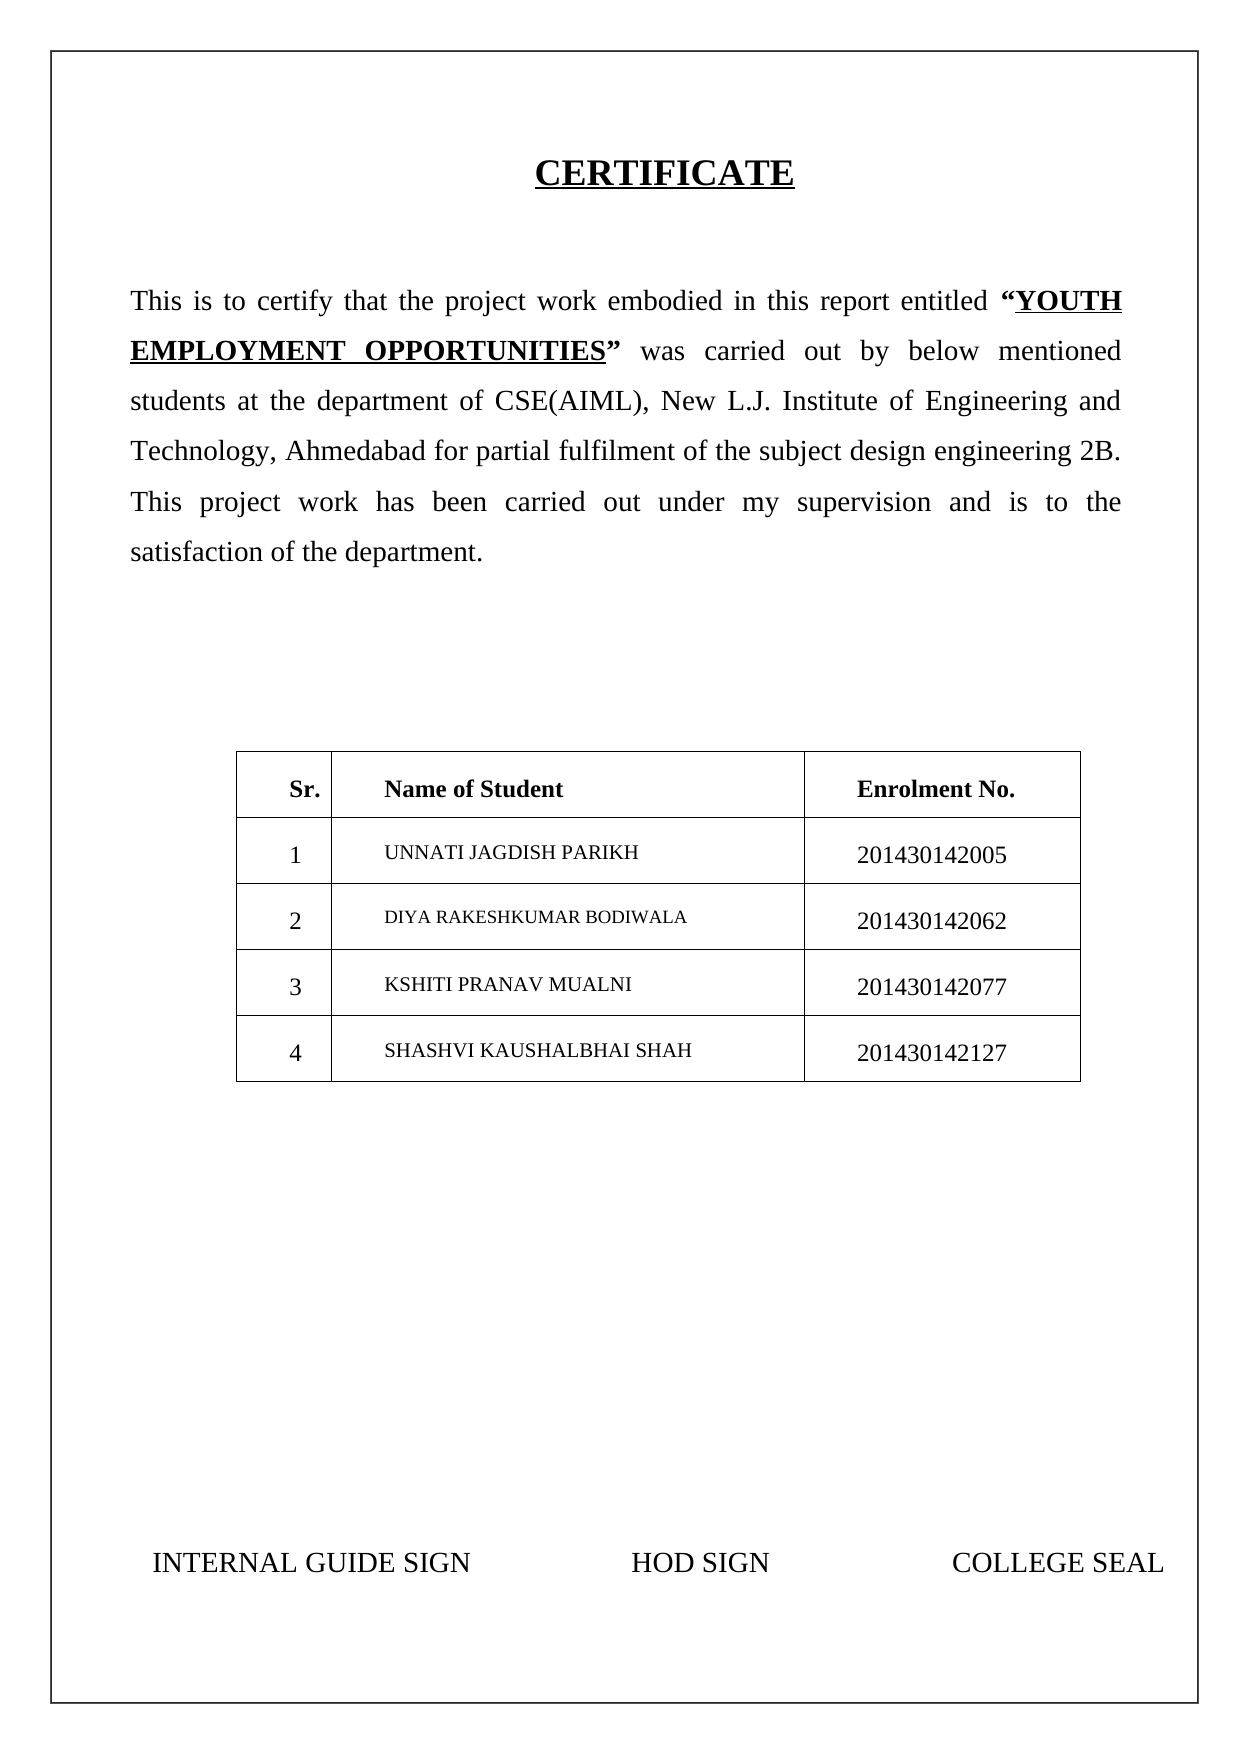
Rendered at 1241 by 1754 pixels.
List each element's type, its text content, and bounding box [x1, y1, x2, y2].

table_cell 201430142062 [805, 884, 1080, 949]
table_cell 4 [237, 1016, 331, 1081]
table_cell 1 [237, 818, 331, 883]
table_cell 201430142005 [805, 818, 1080, 883]
table_cell 201430142127 [805, 1016, 1080, 1081]
table_cell SHASHVI KAUSHALBHAI SHAH [332, 1016, 804, 1081]
table_cell 3 [237, 950, 331, 1015]
text CERTIFICATE [130, 150, 1196, 193]
text INTERNAL GUIDE SIGN HOD SIGN COLLEGE SEAL [130, 1545, 1196, 1578]
table_cell DIYA RAKESHKUMAR BODIWALA [332, 884, 804, 949]
table_cell UNNATI JAGDISH PARIKH [332, 818, 804, 883]
table_cell KSHITI PRANAV MUALNI [332, 950, 804, 1015]
table_cell 201430142077 [805, 950, 1080, 1015]
table_cell 2 [237, 884, 331, 949]
table_header Sr. [237, 752, 331, 817]
table_header Name of Student [332, 752, 804, 817]
table_header Enrolment No. [805, 752, 1080, 817]
text This is to certify that the project work embodied in this report entitled “YOUTH EMPLOYMENT OPPORTUNITIES” was carried out by below mentioned students at the department of CSE(AIML), New L.J. Institute of Engineering and Technology, Ahmedabad for partial fulfilment of the subject design engineering 2B. This project work has been carried out under my supervision and is to the satisfaction of the department. [130, 283, 1122, 568]
